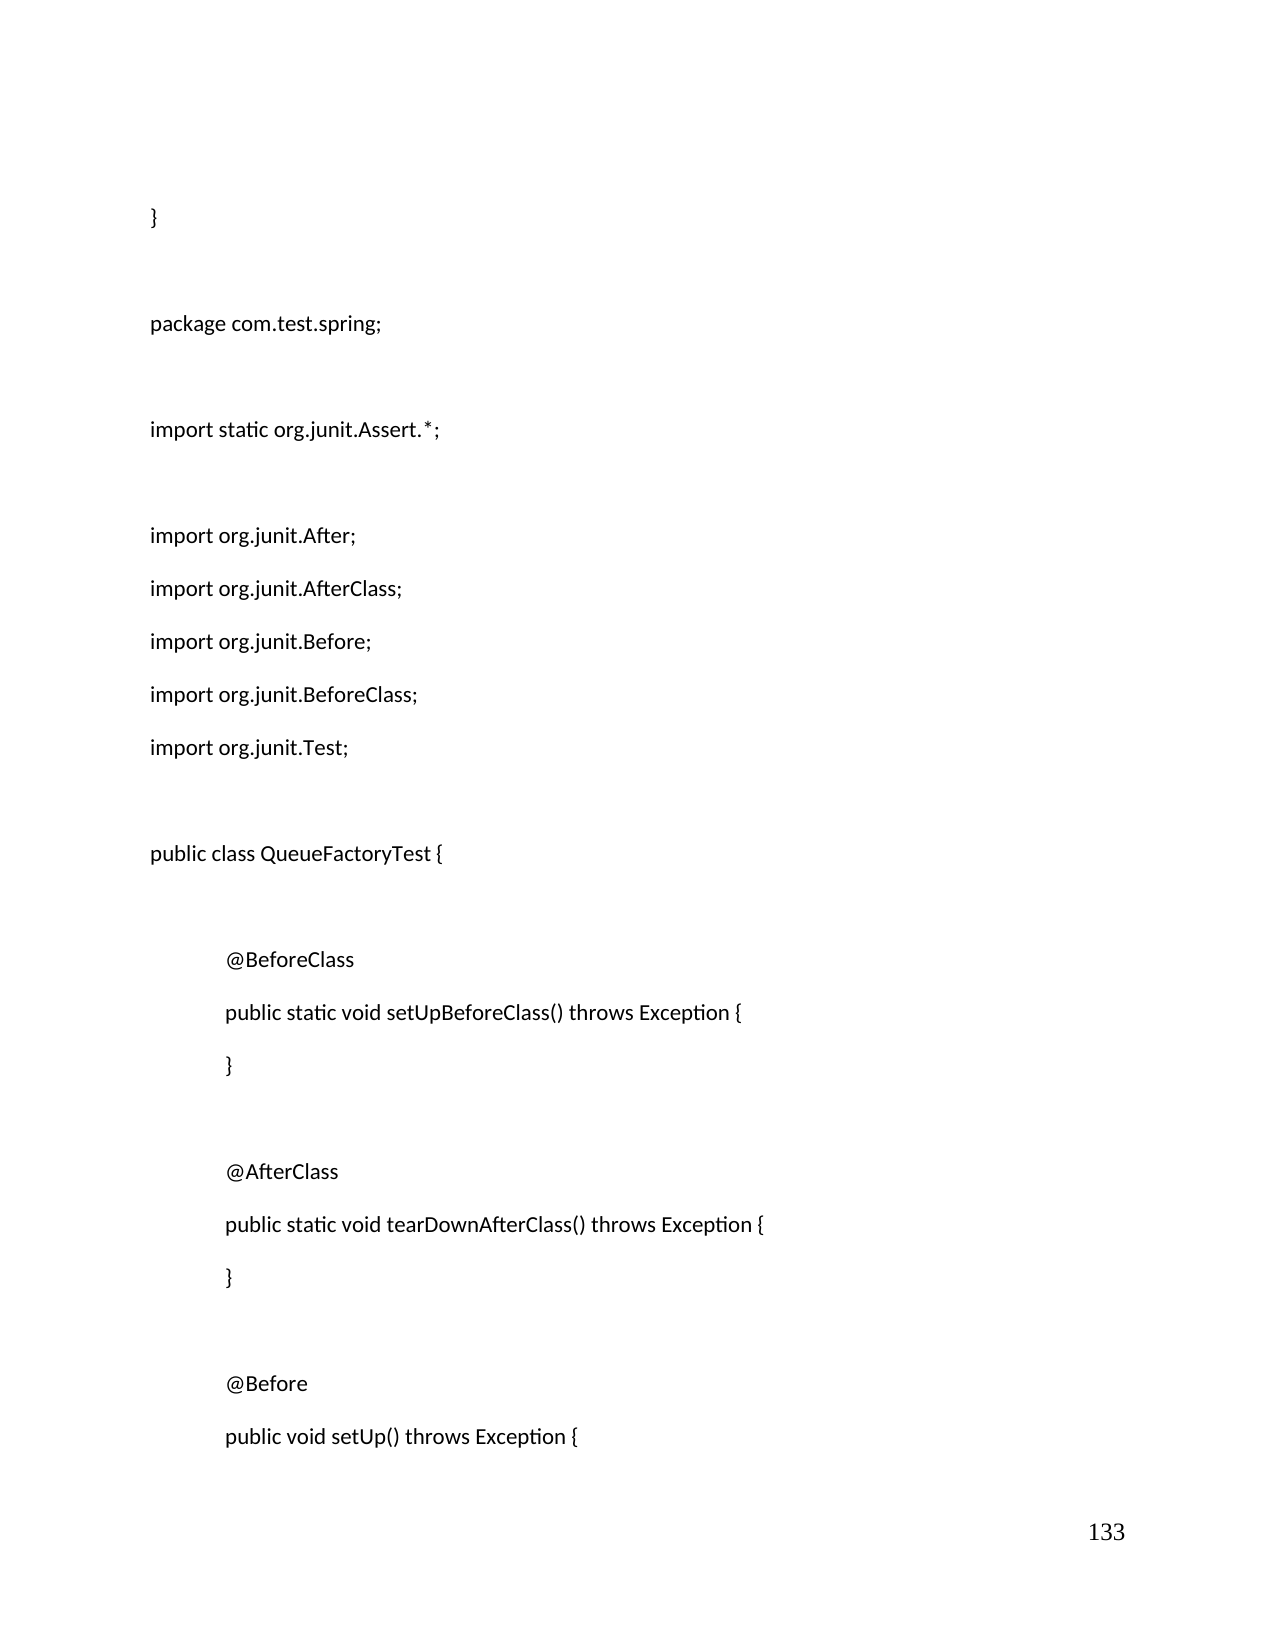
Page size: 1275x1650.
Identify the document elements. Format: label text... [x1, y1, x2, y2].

text import org.junit.After; [150, 521, 1125, 549]
text import static org.junit.Assert.*; [150, 415, 1125, 443]
text @AfterClass [150, 1157, 1125, 1185]
text public class QueueFactoryTest { [150, 839, 1125, 867]
text import org.junit.Before; [150, 627, 1125, 655]
text public static void tearDownAfterClass() throws Exception { [150, 1210, 1125, 1238]
text } [150, 1051, 1125, 1079]
text } [150, 1263, 1125, 1291]
text } [150, 203, 1125, 231]
text import org.junit.AfterClass; [150, 574, 1125, 602]
text package com.test.spring; [150, 309, 1125, 337]
text public void setUp() throws Exception { [150, 1422, 1125, 1451]
text @BeforeClass [150, 945, 1125, 973]
text import org.junit.BeforeClass; [150, 680, 1125, 708]
text @Before [150, 1369, 1125, 1397]
text import org.junit.Test; [150, 733, 1125, 761]
text public static void setUpBeforeClass() throws Exception { [150, 998, 1125, 1026]
